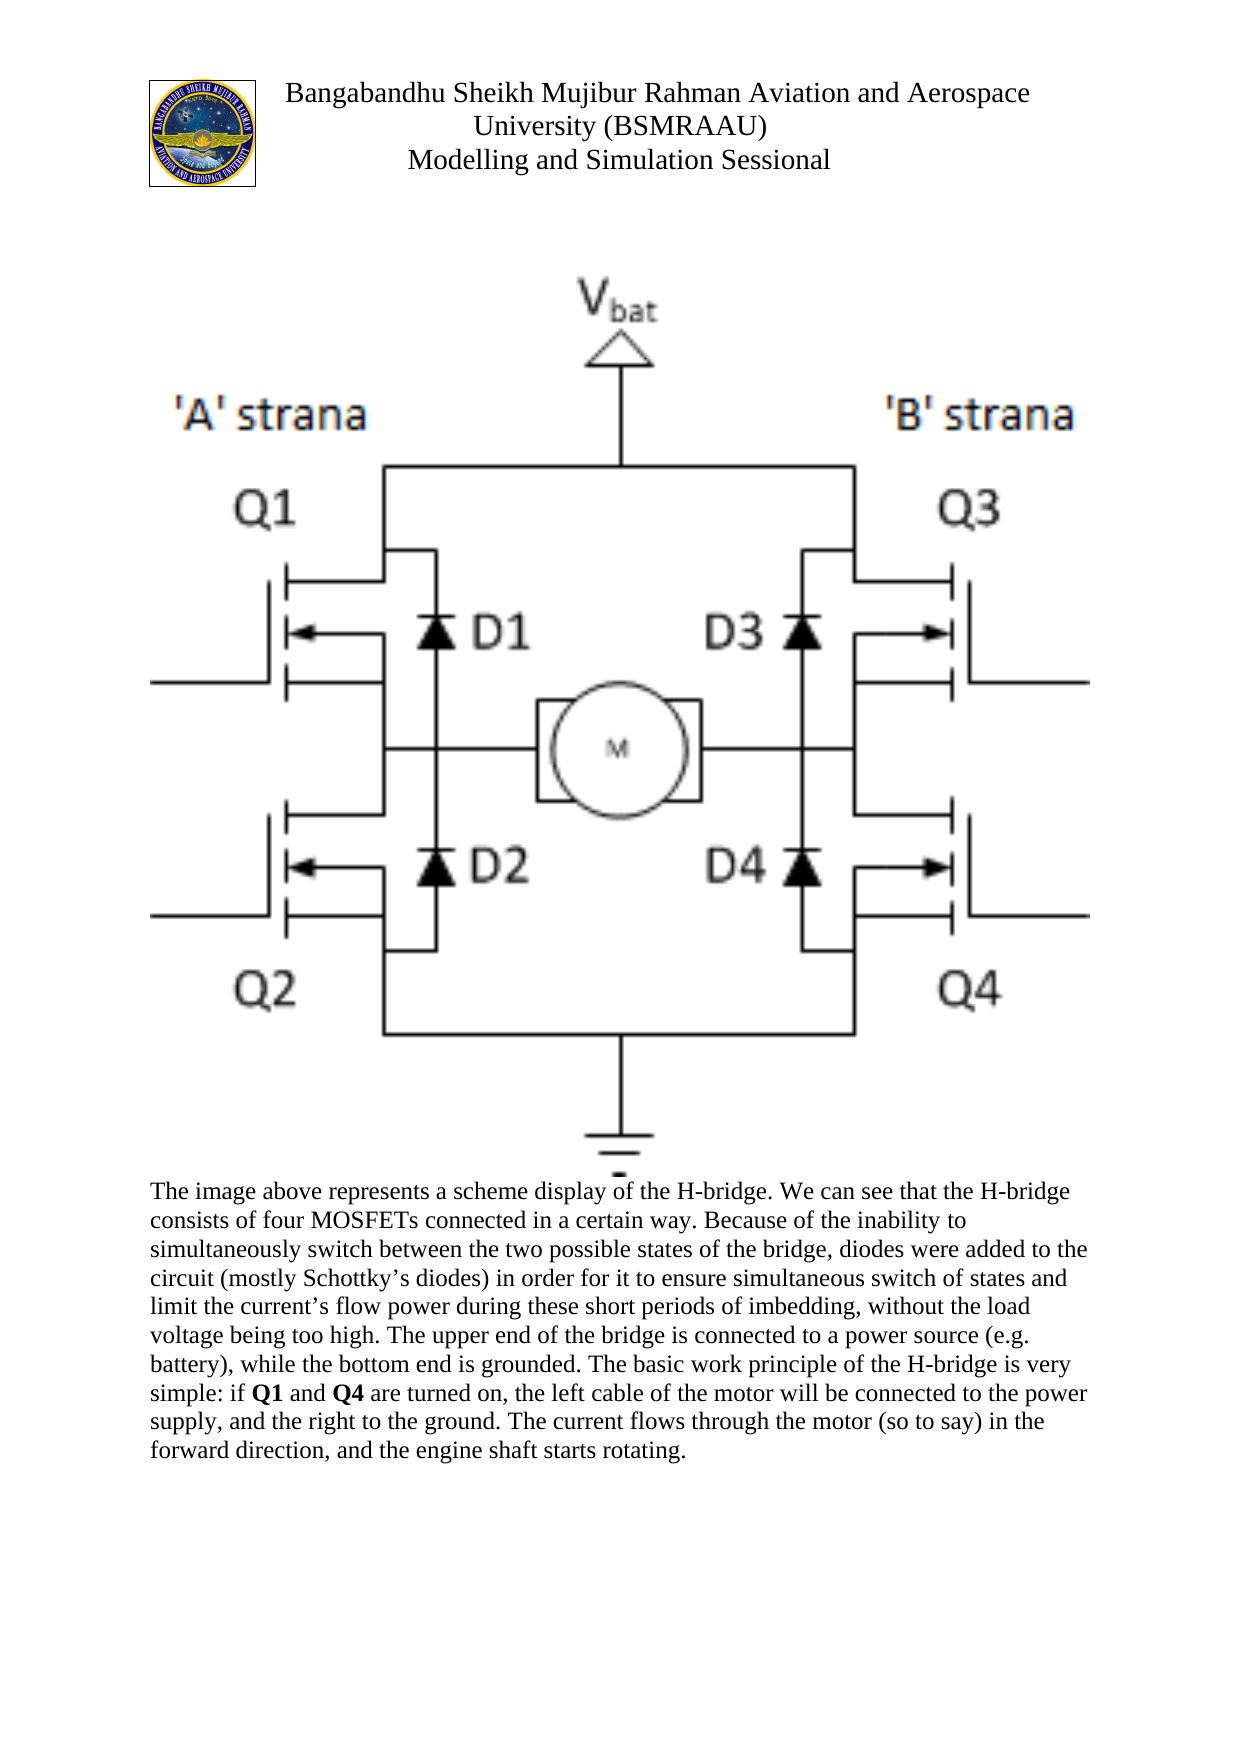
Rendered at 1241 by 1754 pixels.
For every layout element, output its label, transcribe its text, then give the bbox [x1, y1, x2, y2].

picture [150, 81, 255, 186]
picture [150, 257, 1091, 1177]
text The image above represents a scheme display of the H-bridge. We can see that the H-bridge consists of four MOSFETs connected in a certain way. Because of the inability to simultaneously switch between the two possible states of the bridge, diodes were added to the circuit (mostly Schottky’s diodes) in order for it to ensure simultaneous switch of states and limit the current’s flow power during these short periods of imbedding, without the load voltage being too high. The upper end of the bridge is connected to a power source (e.g. battery), while the bottom end is grounded. The basic work principle of the H-bridge is very simple: if Q1 and Q4 are turned on, the left cable of the motor will be connected to the power supply, and the right to the ground. The current flows through the motor (so to say) in the forward direction, and the engine shaft starts rotating. [150, 1177, 1090, 1464]
